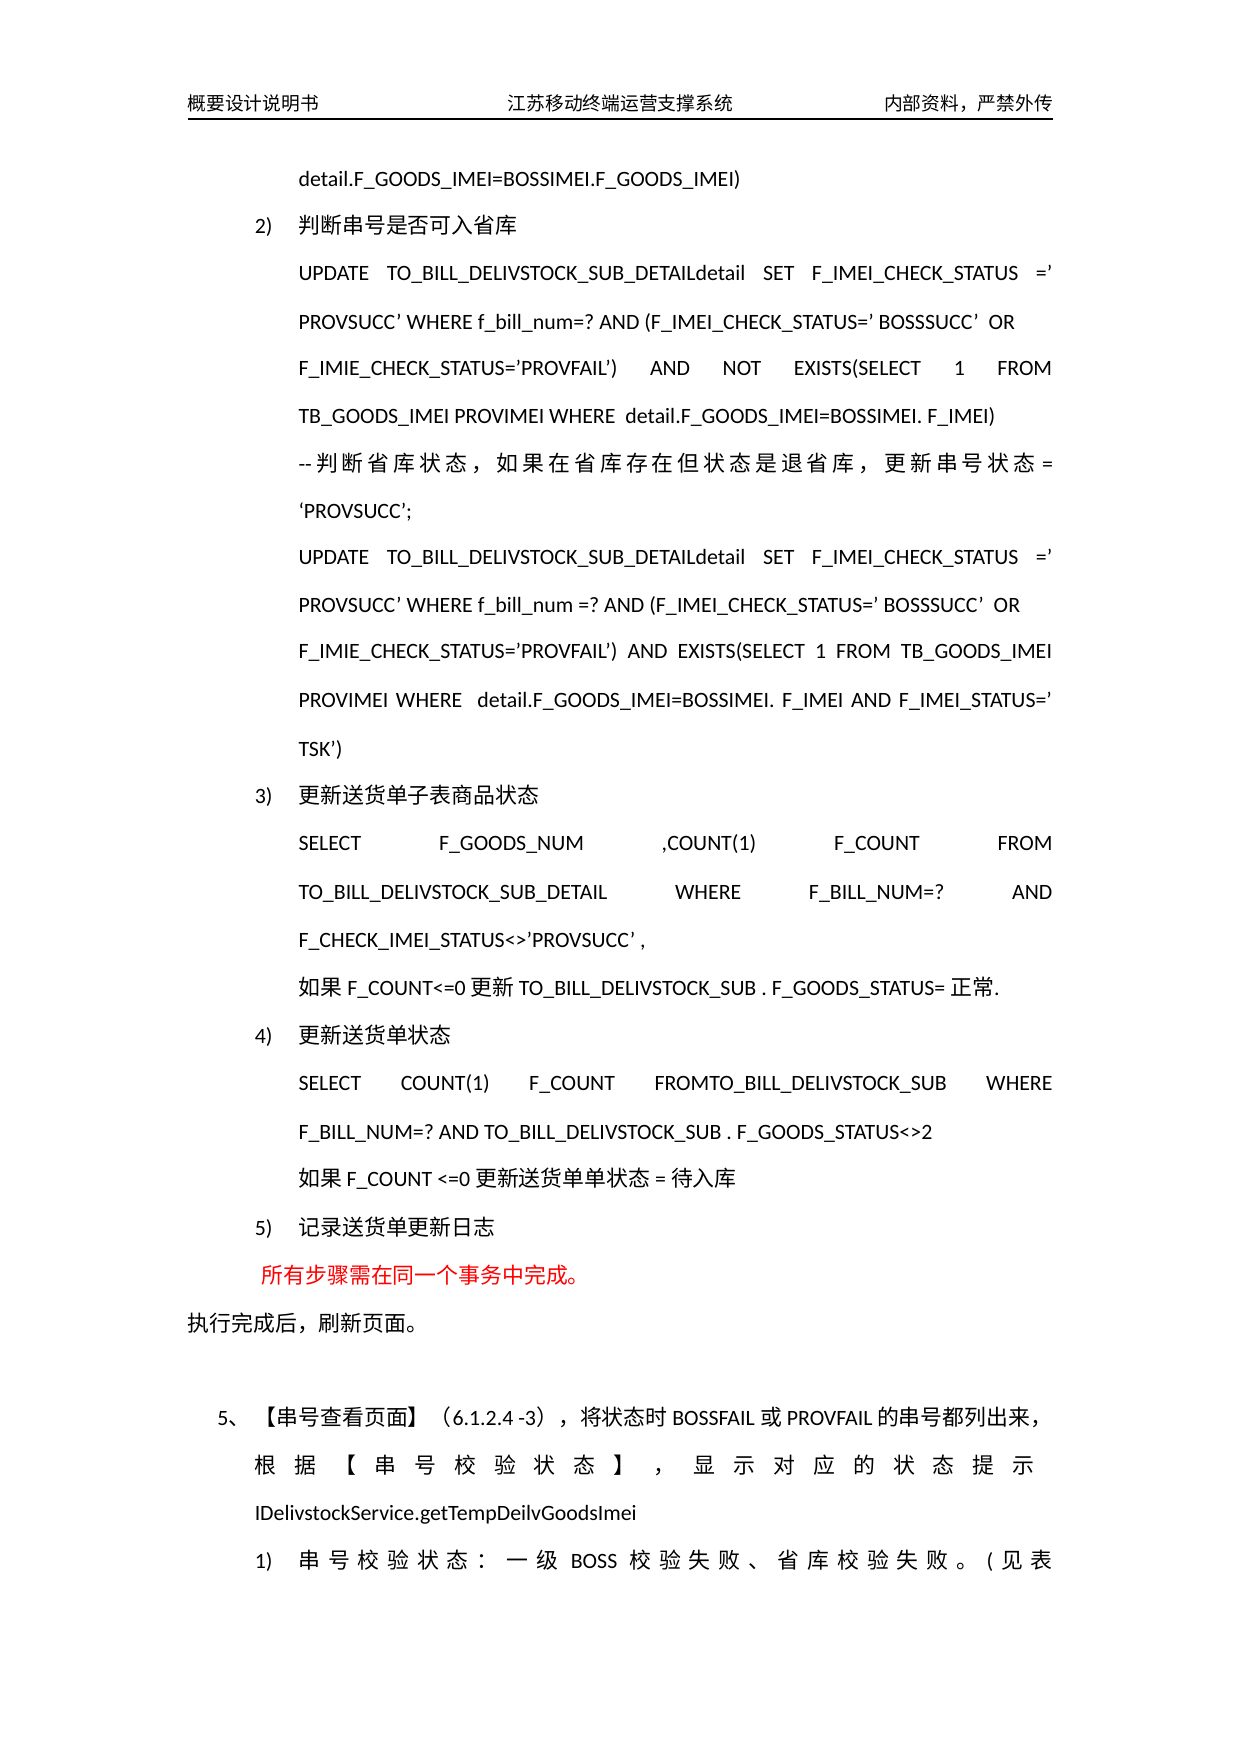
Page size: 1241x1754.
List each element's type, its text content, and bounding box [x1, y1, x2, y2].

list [298, 162, 1053, 194]
list 如果F_COUNT <=0 更新送货单单状态 = 待入库 [298, 1161, 1053, 1193]
list F_IMIE_CHECK_STATUS=’PROVFAIL’) AND EXISTS(SELECT 1 FROM TB_GOODS_IMEI PROVIMEI WHERE detail.F_GOODS_IMEI=BOSSIMEI. F_IMEI AND F_IMEI_STATUS=’ TSK’) [298, 634, 1053, 764]
list 【串号查看页面】（6.1.2.4 -3），将状态时BOSSFAIL 或 PROVFAIL的串号都列出来，根据【串号校验状态】，显示对应的状态提示。IDelivstockService.getTempDeilvGoodsImei [217, 1399, 1053, 1529]
list SELECT F_GOODS_NUM ,COUNT(1) F_COUNT FROM TO_BILL_DELIVSTOCK_SUB_DETAIL WHERE F_BILL_NUM=? AND F_CHECK_IMEI_STATUS<>’PROVSUCC’ , [298, 826, 1053, 956]
list 更新送货单子表商品状态 [254, 778, 1053, 810]
list SELECT COUNT(1) F_COUNT FROMTO_BILL_DELIVSTOCK_SUB WHERE F_BILL_NUM=? AND TO_BILL_DELIVSTOCK_SUB . F_GOODS_STATUS<>2 [298, 1066, 1053, 1147]
list --判断省库状态，如果在省库存在但状态是退省库，更新串号状态= ‘PROVSUCC’; [298, 445, 1053, 527]
text 执行完成后，刷新页面。 [187, 1306, 1053, 1338]
list 更新送货单状态 [254, 1018, 1053, 1050]
list 如果 F_COUNT<=0 更新TO_BILL_DELIVSTOCK_SUB . F_GOODS_STATUS= 正常. [298, 969, 1053, 1002]
list 判断串号是否可入省库 [254, 208, 1053, 240]
list UPDATE TO_BILL_DELIVSTOCK_SUB_DETAILdetail SET F_IMEI_CHECK_STATUS =’ PROVSUCC’ WHERE f_bill_num=? AND (F_IMEI_CHECK_STATUS=’ BOSSSUCC’ OR [298, 256, 1053, 337]
list 记录送货单更新日志 [254, 1209, 1053, 1242]
list 所有步骤需在同一个事务中完成。 [261, 1257, 1053, 1290]
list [254, 1542, 1053, 1575]
list F_IMIE_CHECK_STATUS=’PROVFAIL’) AND NOT EXISTS(SELECT 1 FROM TB_GOODS_IMEI PROVIMEI WHERE detail.F_GOODS_IMEI=BOSSIMEI. F_IMEI) [298, 351, 1053, 432]
list UPDATE TO_BILL_DELIVSTOCK_SUB_DETAILdetail SET F_IMEI_CHECK_STATUS =’ PROVSUCC’ WHERE f_bill_num =? AND (F_IMEI_CHECK_STATUS=’ BOSSSUCC’ OR [298, 540, 1053, 621]
